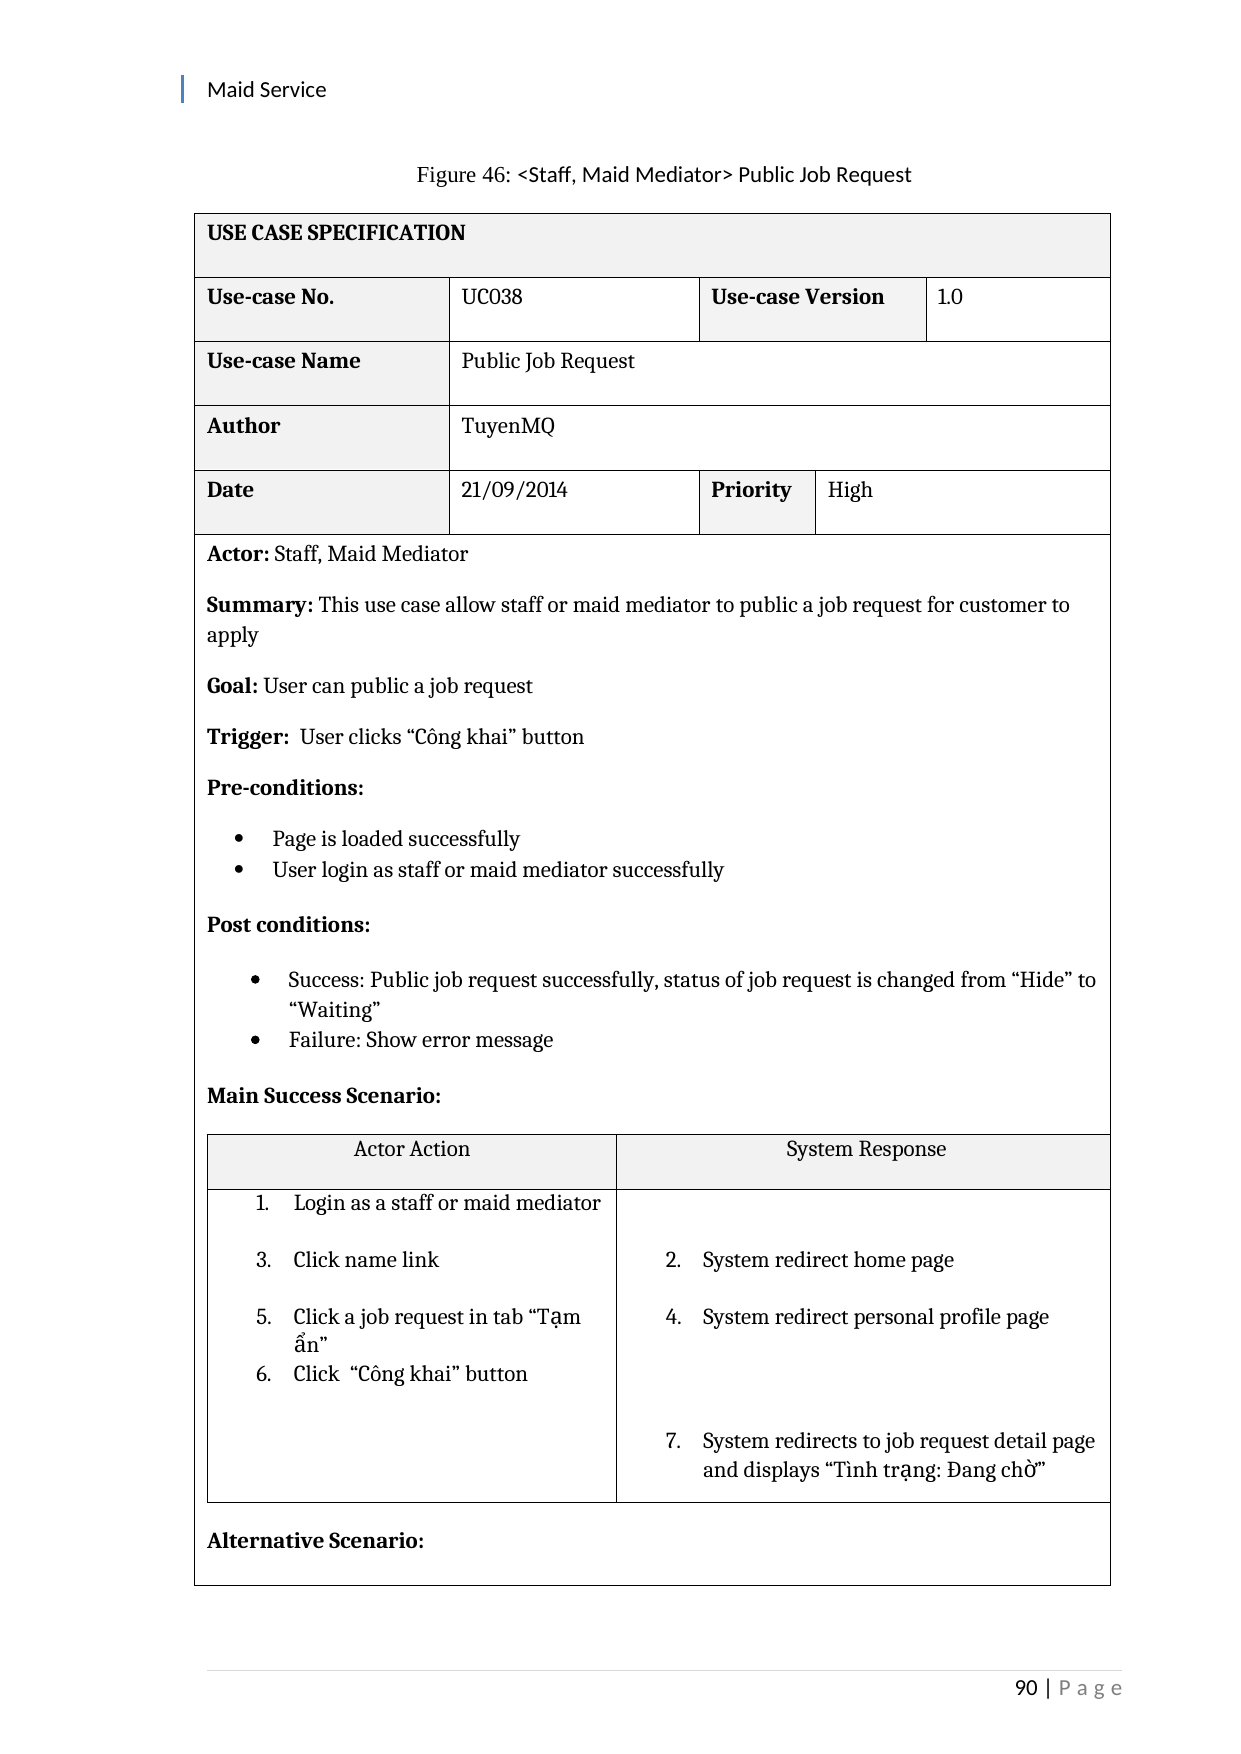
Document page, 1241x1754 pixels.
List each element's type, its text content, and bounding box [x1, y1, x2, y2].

table_cell 1.0 [927, 278, 1110, 341]
table_cell Date [195, 471, 449, 534]
table_cell 21/09/2014 [450, 471, 699, 534]
table_cell Use-case Name [195, 342, 449, 405]
table_header USE CASE SPECIFICATION [195, 214, 1110, 277]
table_cell Public Job Request [450, 342, 1110, 405]
table_cell Use-case No. [195, 278, 449, 341]
text Figure 46: <Staff, Maid Mediator> Public Job Request [207, 160, 1122, 188]
table_cell Use-case Version [700, 278, 926, 341]
table_cell High [816, 471, 1110, 534]
table_cell Priority [700, 471, 815, 534]
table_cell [195, 535, 1110, 1585]
table_cell Author [195, 406, 449, 469]
table_cell UC038 [450, 278, 699, 341]
table_cell TuyenMQ [450, 406, 1110, 469]
